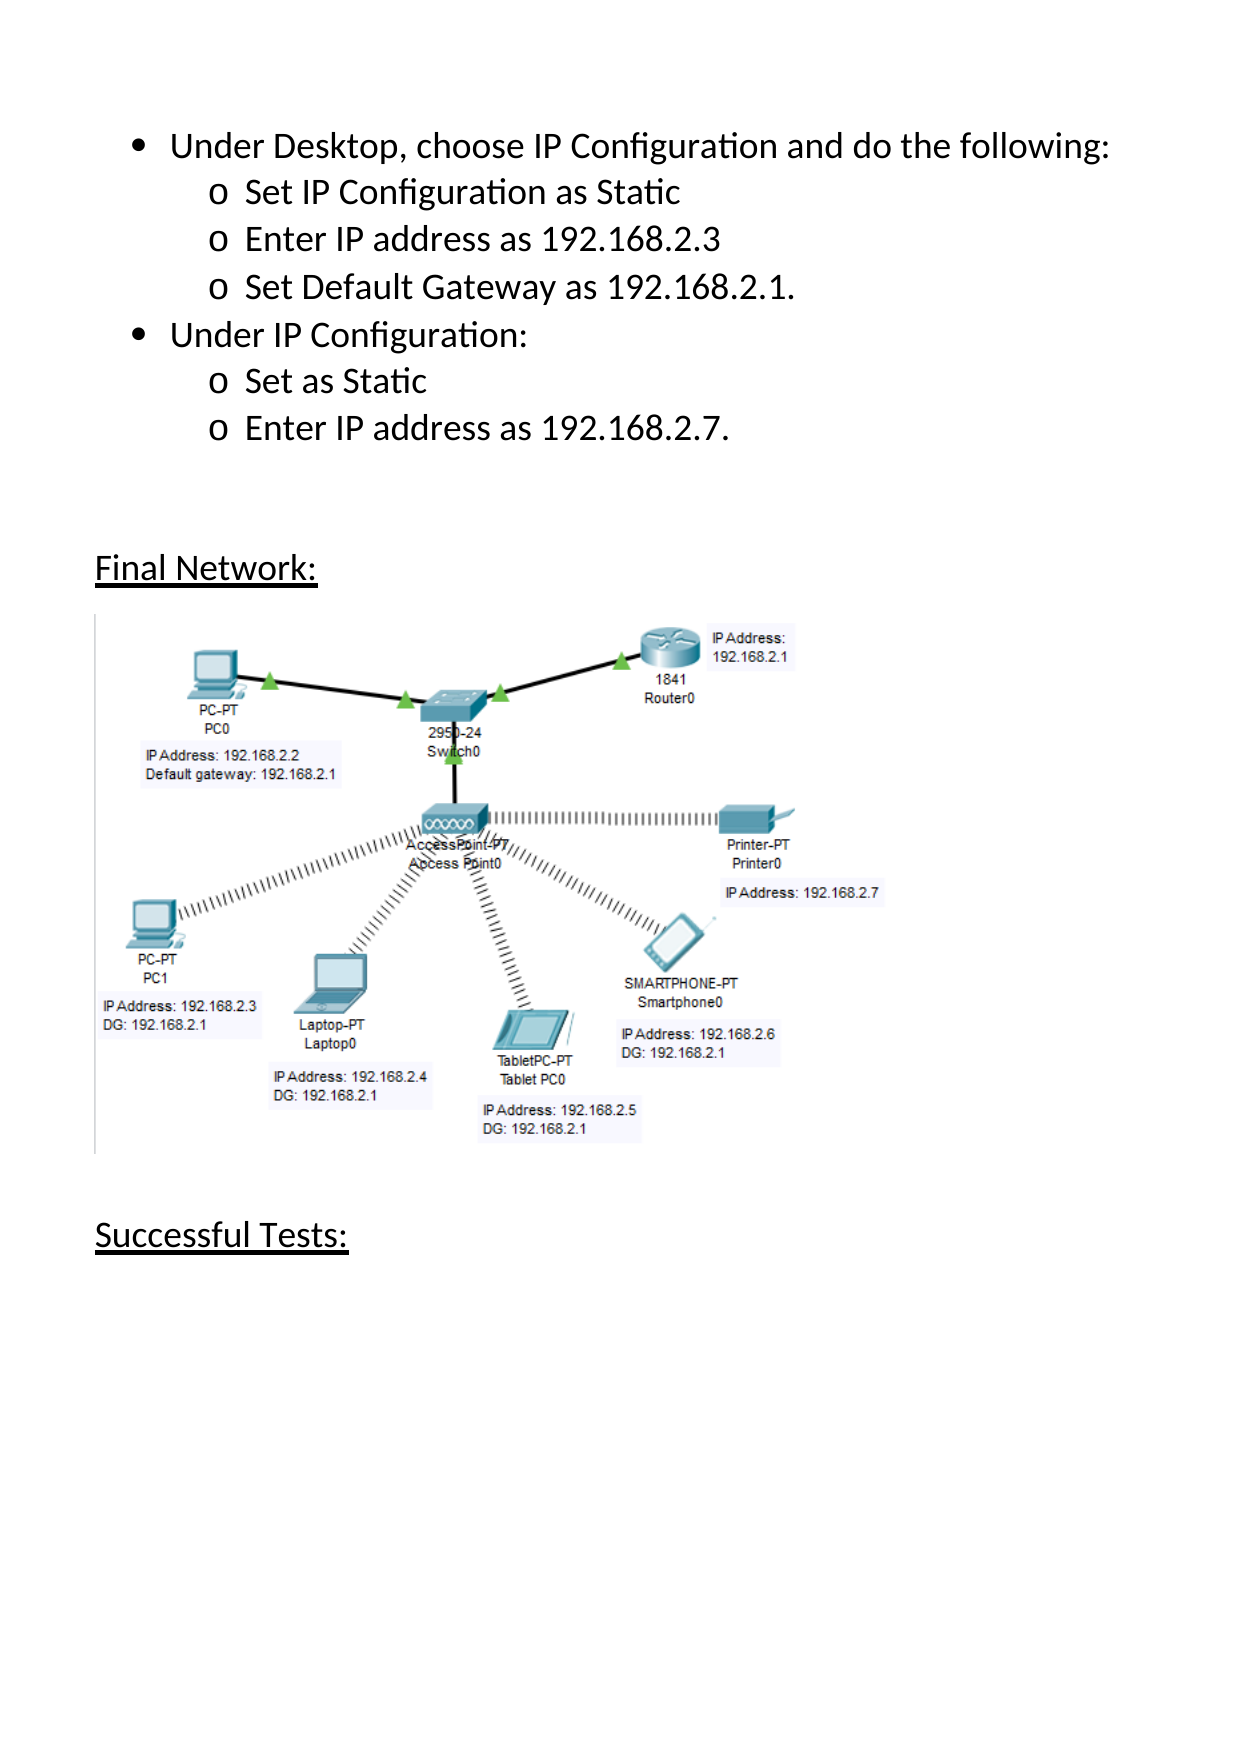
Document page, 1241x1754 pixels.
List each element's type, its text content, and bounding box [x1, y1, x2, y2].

picture [94, 614, 910, 1154]
list Set as Static [207, 357, 1147, 404]
text Successful Tests: [94, 1211, 1147, 1257]
list Set Default Gateway as 192.168.2.1. [207, 263, 1147, 311]
list Enter IP address as 192.168.2.3 [207, 215, 1147, 263]
list Under IP Configuration: [132, 311, 1147, 357]
list Enter IP address as 192.168.2.7. [207, 404, 1147, 452]
list Set IP Configuration as Static [207, 168, 1147, 215]
list Under Desktop, choose IP Configuration and do the following: [132, 122, 1147, 168]
text Final Network: [94, 544, 1147, 589]
